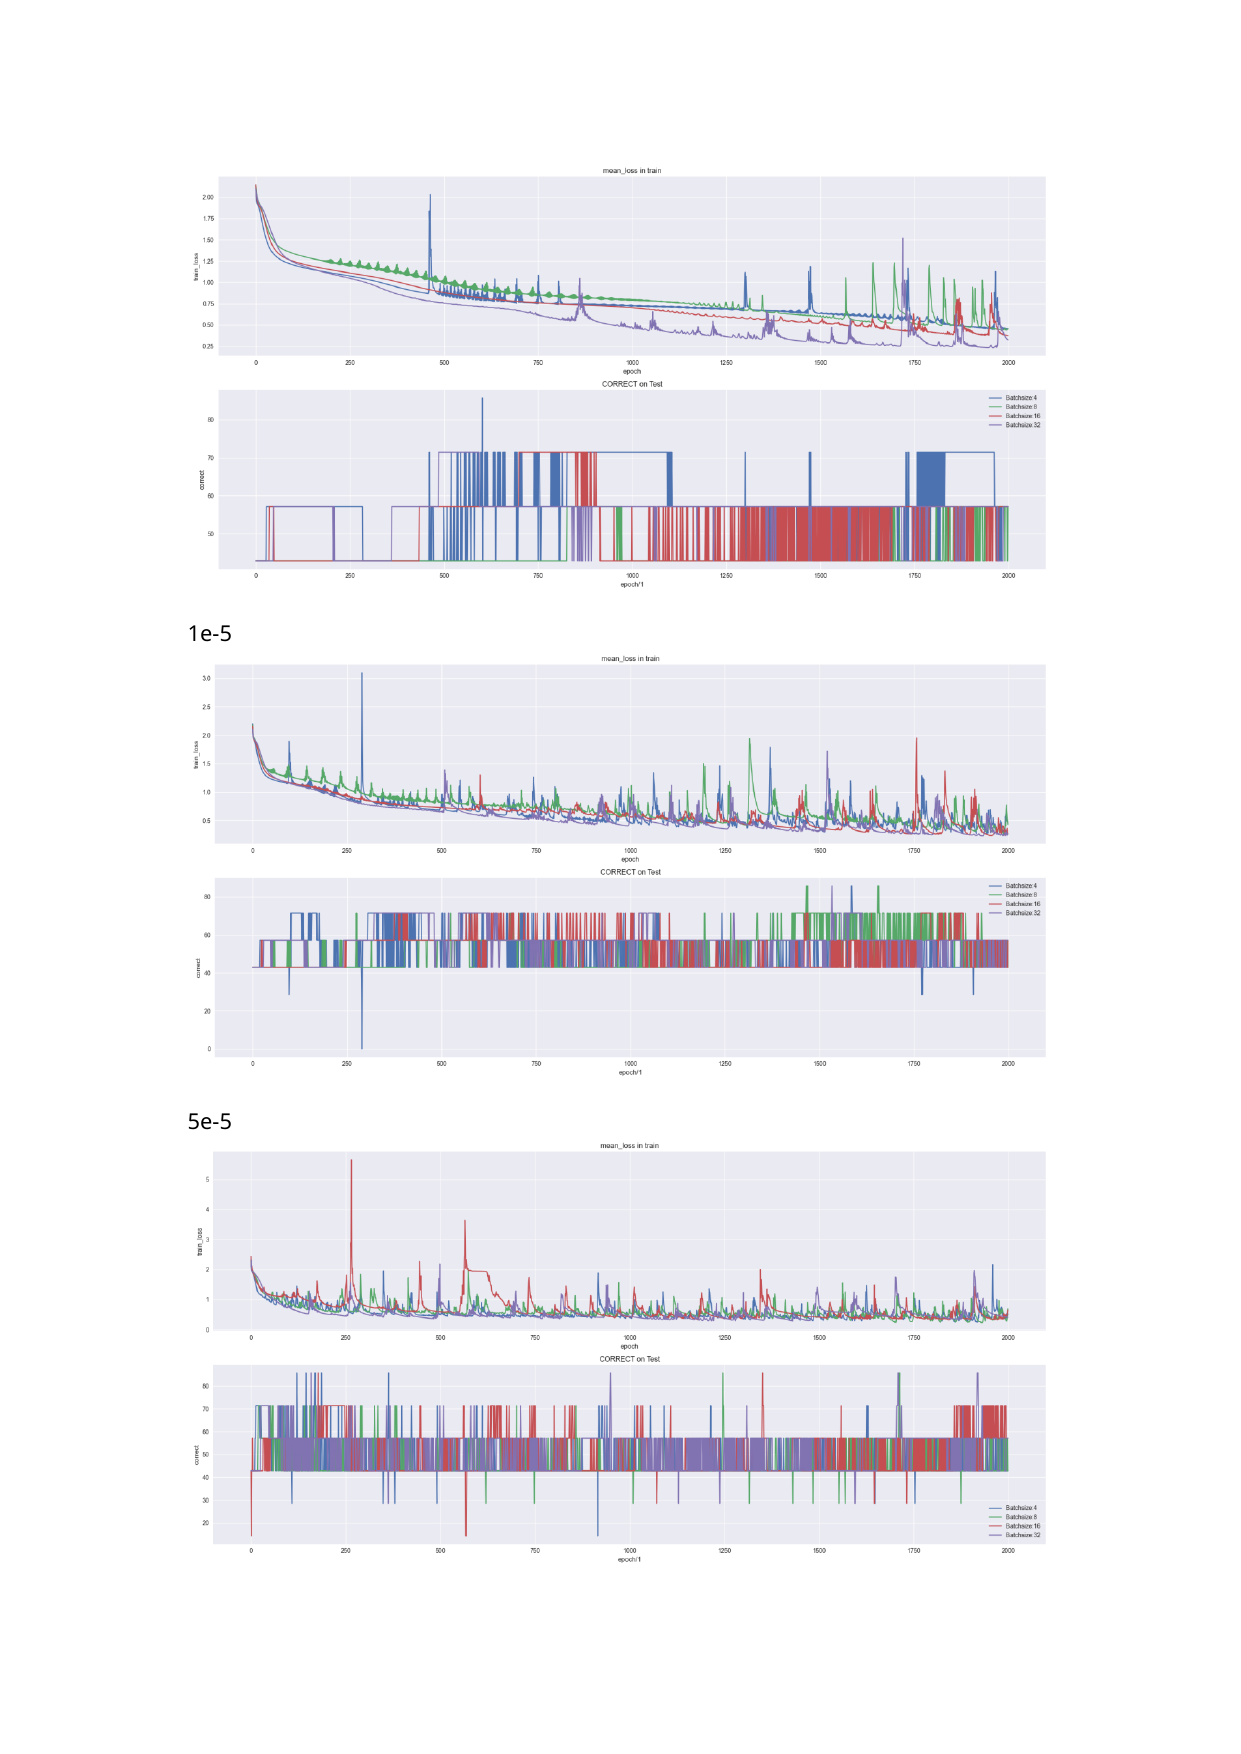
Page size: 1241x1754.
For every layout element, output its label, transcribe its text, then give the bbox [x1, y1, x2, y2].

list 5e-5 [187, 1104, 1053, 1137]
list 1e-5 [187, 617, 1053, 649]
picture [187, 649, 1052, 1082]
picture [187, 162, 1052, 594]
picture [187, 1137, 1052, 1569]
